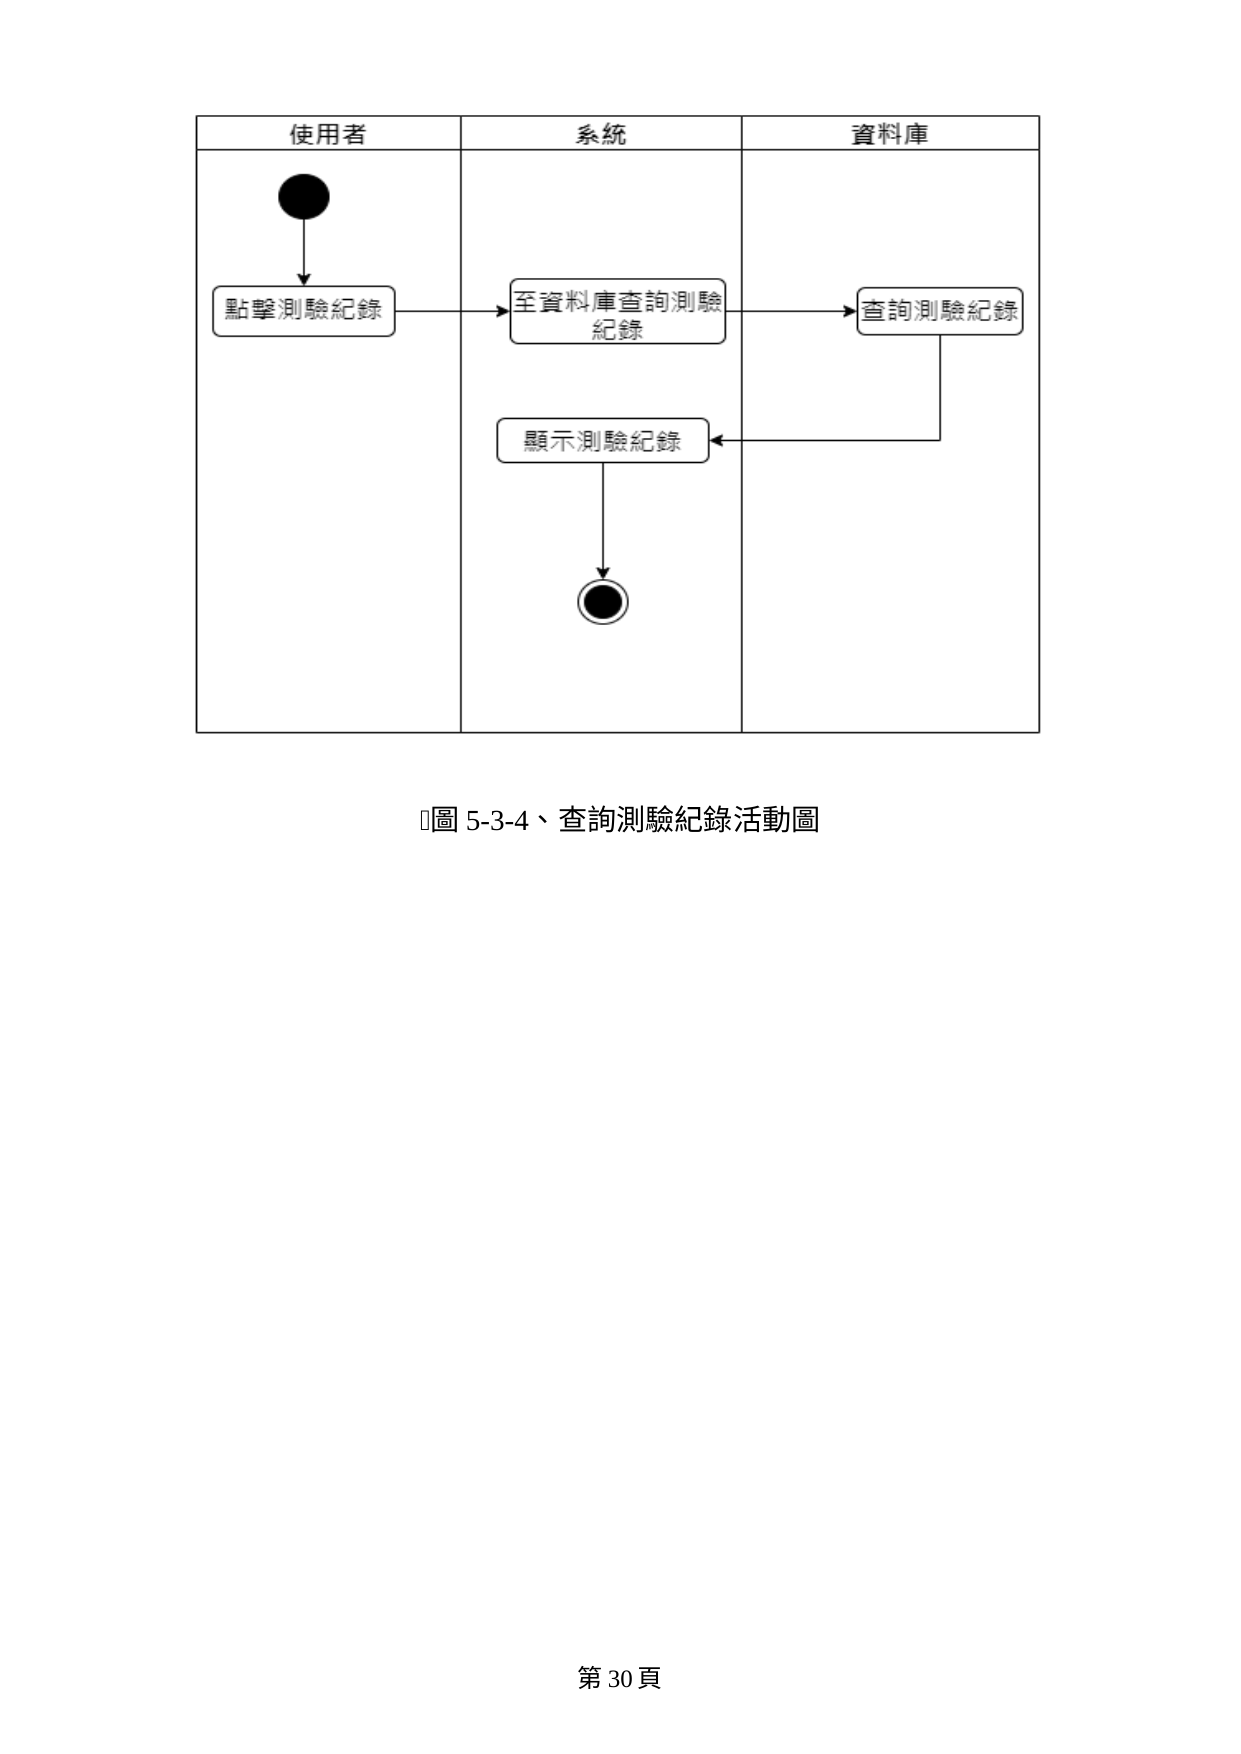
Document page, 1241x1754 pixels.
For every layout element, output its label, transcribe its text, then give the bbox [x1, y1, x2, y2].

picture [188, 105, 1052, 745]
text 圖5-3-4、查詢測驗紀錄活動圖 [89, 780, 1152, 855]
